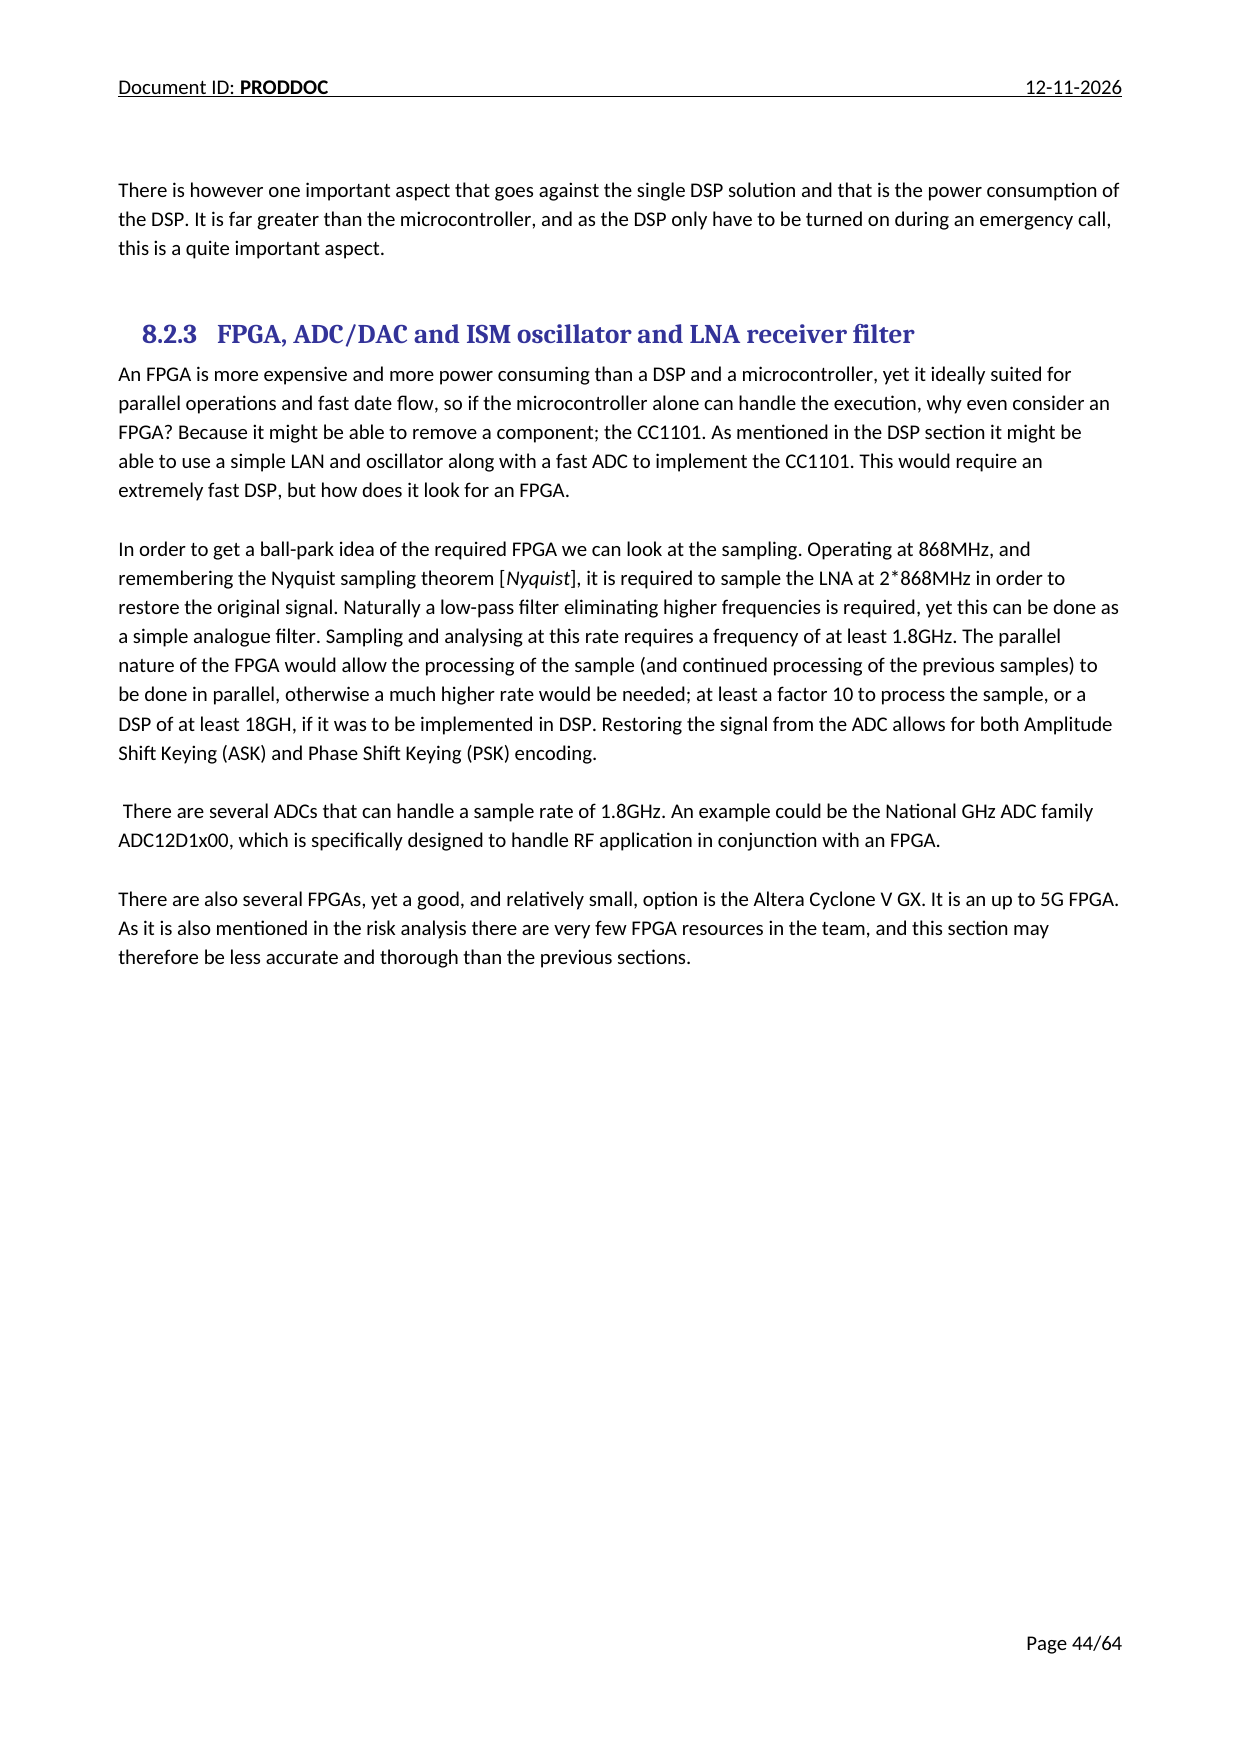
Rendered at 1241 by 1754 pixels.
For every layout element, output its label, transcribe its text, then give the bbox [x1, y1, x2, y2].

text An FPGA is more expensive and more power consuming than a DSP and a microcontroller, yet it ideally suited for parallel operations and fast date flow, so if the microcontroller alone can handle the execution, why even consider an FPGA? Because it might be able to remove a component; the CC1101. As mentioned in the DSP section it might be able to use a simple LAN and oscillator along with a fast ADC to implement the CC1101. This would require an extremely fast DSP, but how does it look for an FPGA. [118, 361, 1122, 503]
text There is however one important aspect that goes against the single DSP solution and that is the power consumption of the DSP. It is far greater than the microcontroller, and as the DSP only have to be turned on during an emergency call, this is a quite important aspect. [118, 177, 1122, 261]
subtitle FPGA, ADC/DAC and ISM oscillator and LNA receiver filter [142, 319, 1122, 350]
text In order to get a ball-park idea of the required FPGA we can look at the sampling. Operating at 868MHz, and remembering the Nyquist sampling theorem [Nyquist], it is required to sample the LNA at 2*868MHz in order to restore the original signal. Naturally a low-pass filter eliminating higher frequencies is required, yet this can be done as a simple analogue filter. Sampling and analysing at this rate requires a frequency of at least 1.8GHz. The parallel nature of the FPGA would allow the processing of the sample (and continued processing of the previous samples) to be done in parallel, otherwise a much higher rate would be needed; at least a factor 10 to process the sample, or a DSP of at least 18GH, if it was to be implemented in DSP. Restoring the signal from the ADC allows for both Amplitude Shift Keying (ASK) and Phase Shift Keying (PSK) encoding. [118, 536, 1122, 765]
text There are also several FPGAs, yet a good, and relatively small, option is the Altera Cyclone V GX. It is an up to 5G FPGA. As it is also mentioned in the risk analysis there are very few FPGA resources in the team, and this section may therefore be less accurate and thorough than the previous sections. [118, 886, 1122, 969]
text There are several ADCs that can handle a sample rate of 1.8GHz. An example could be the National GHz ADC family ADC12D1x00, which is specifically designed to handle RF application in conjunction with an FPGA. [118, 798, 1122, 853]
